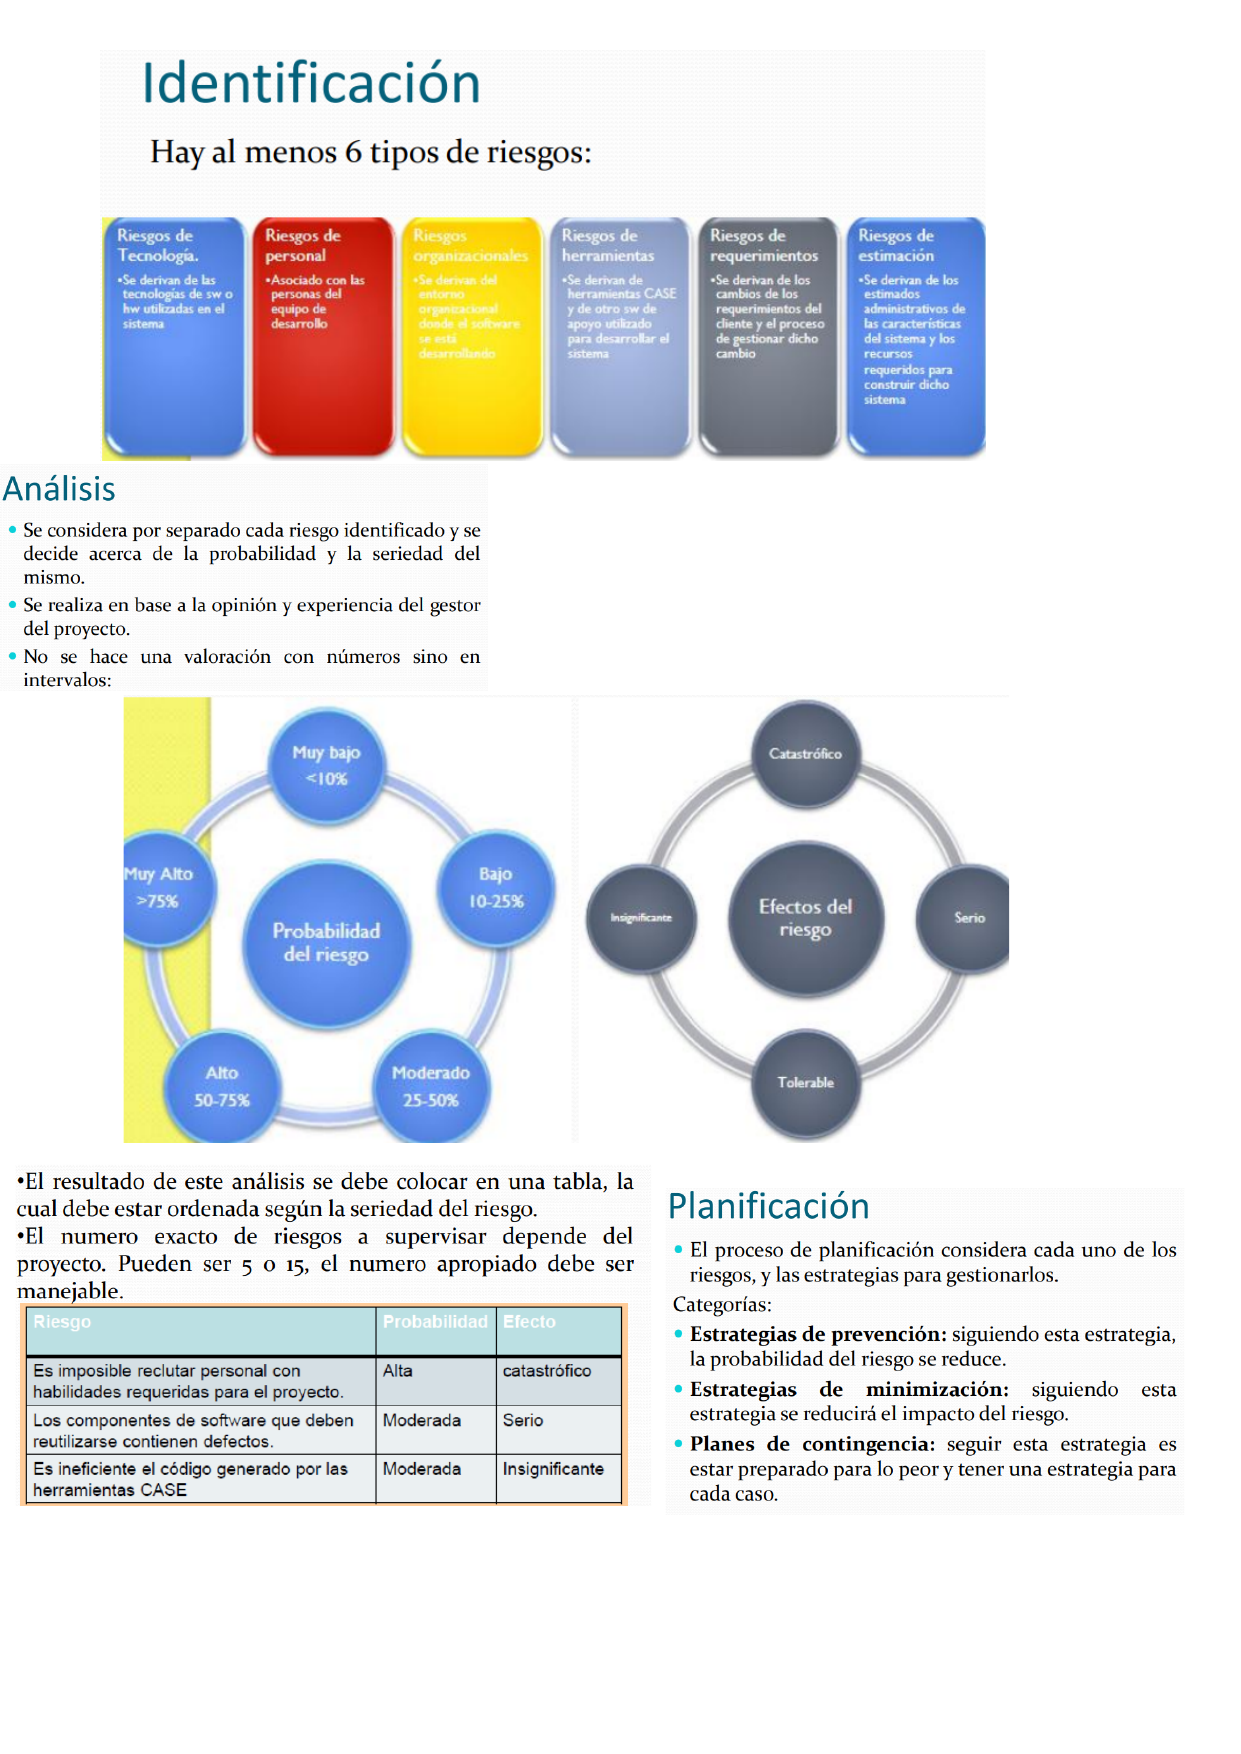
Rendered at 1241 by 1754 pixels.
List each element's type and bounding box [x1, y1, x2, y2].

picture [100, 50, 986, 461]
picture [123, 695, 1010, 1143]
picture [15, 1164, 652, 1506]
picture [665, 1188, 1185, 1515]
picture [0, 464, 488, 691]
